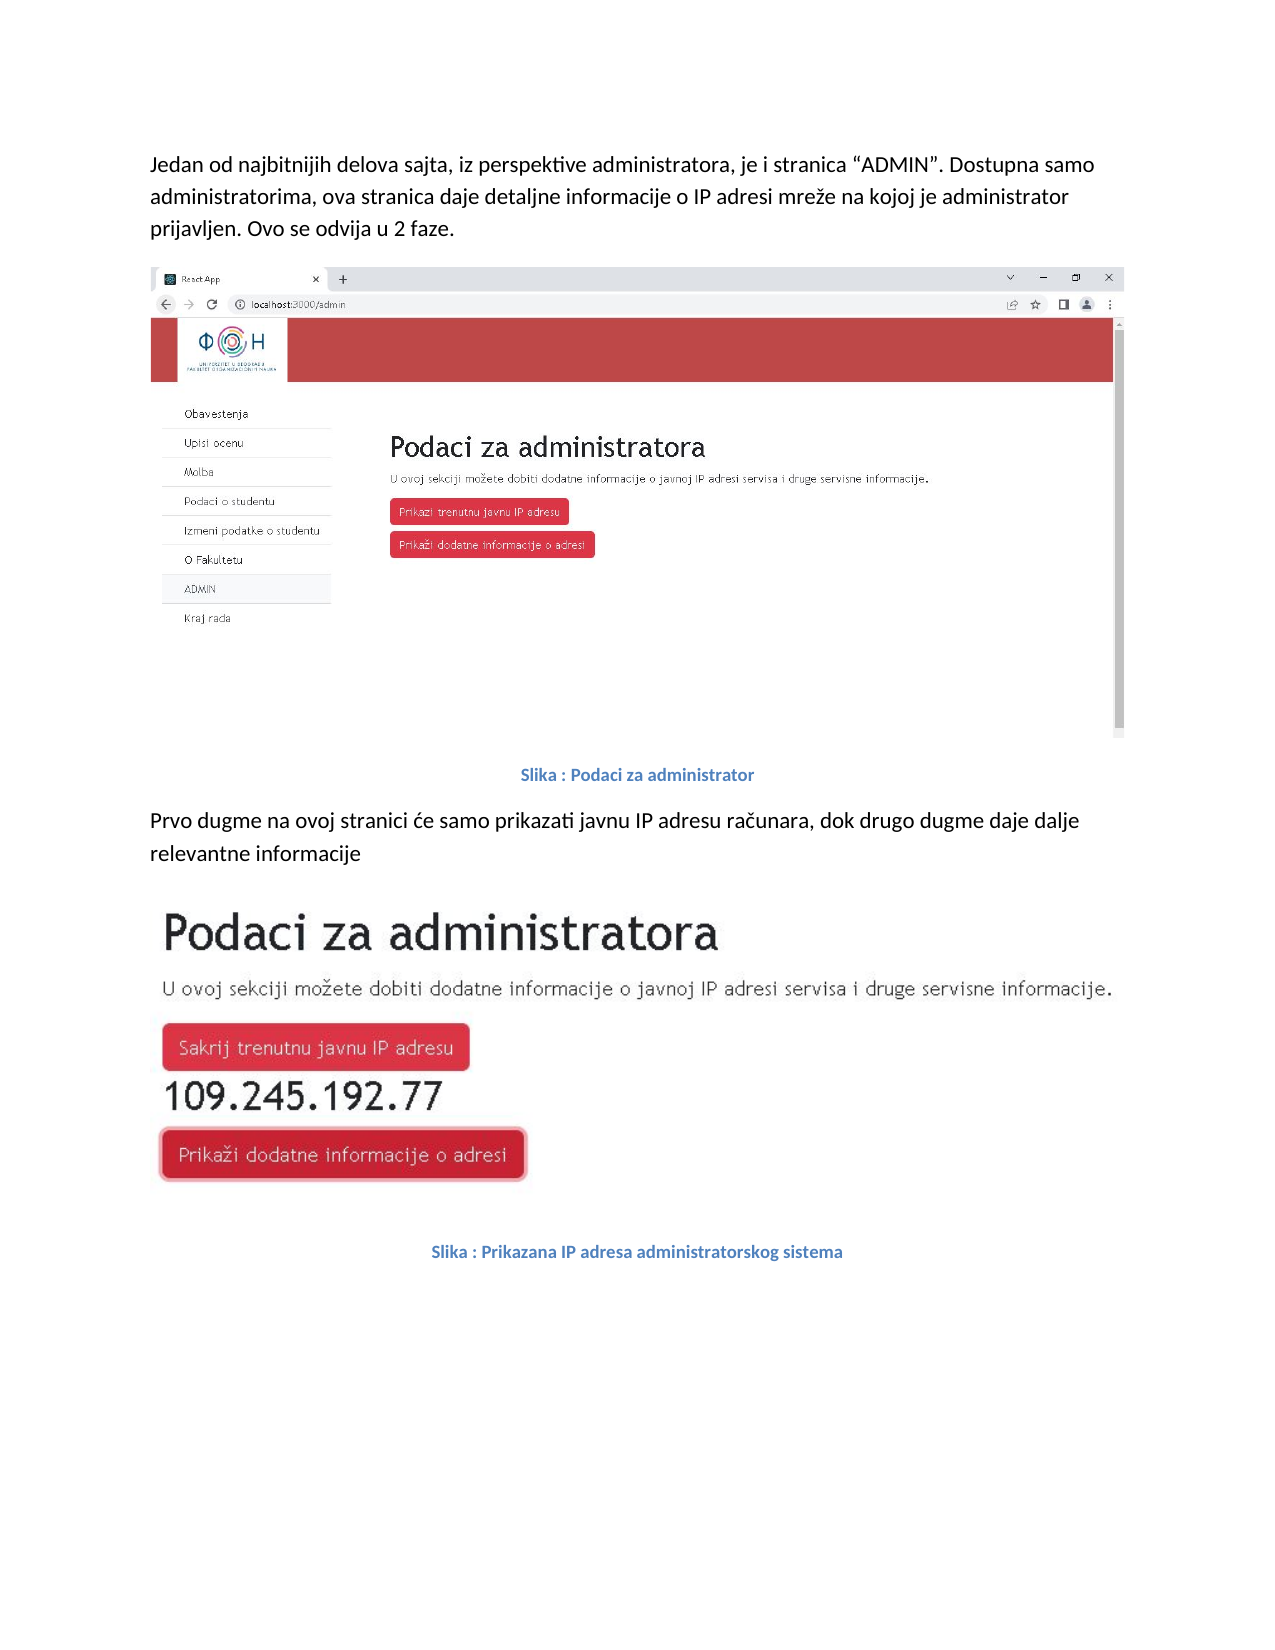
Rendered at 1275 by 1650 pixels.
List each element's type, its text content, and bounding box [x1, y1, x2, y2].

text Slika : Prikazana IP adresa administratorskog sistema [150, 1240, 1125, 1263]
picture [150, 267, 1125, 738]
text Prvo dugme na ovoj stranici će samo prikazati javnu IP adresu računara, dok drugo dugme daje dalje relevantne informacije [150, 806, 1125, 867]
picture [150, 891, 1125, 1216]
text Slika : Podaci za administrator [150, 763, 1125, 786]
text Jedan od najbitnijih delova sajta, iz perspektive administratora, je i stranica “ADMIN”. Dostupna samo administratorima, ova stranica daje detaljne informacije o IP adresi mreže na kojoj je administrator prijavljen. Ovo se odvija u 2 faze. [150, 150, 1125, 242]
